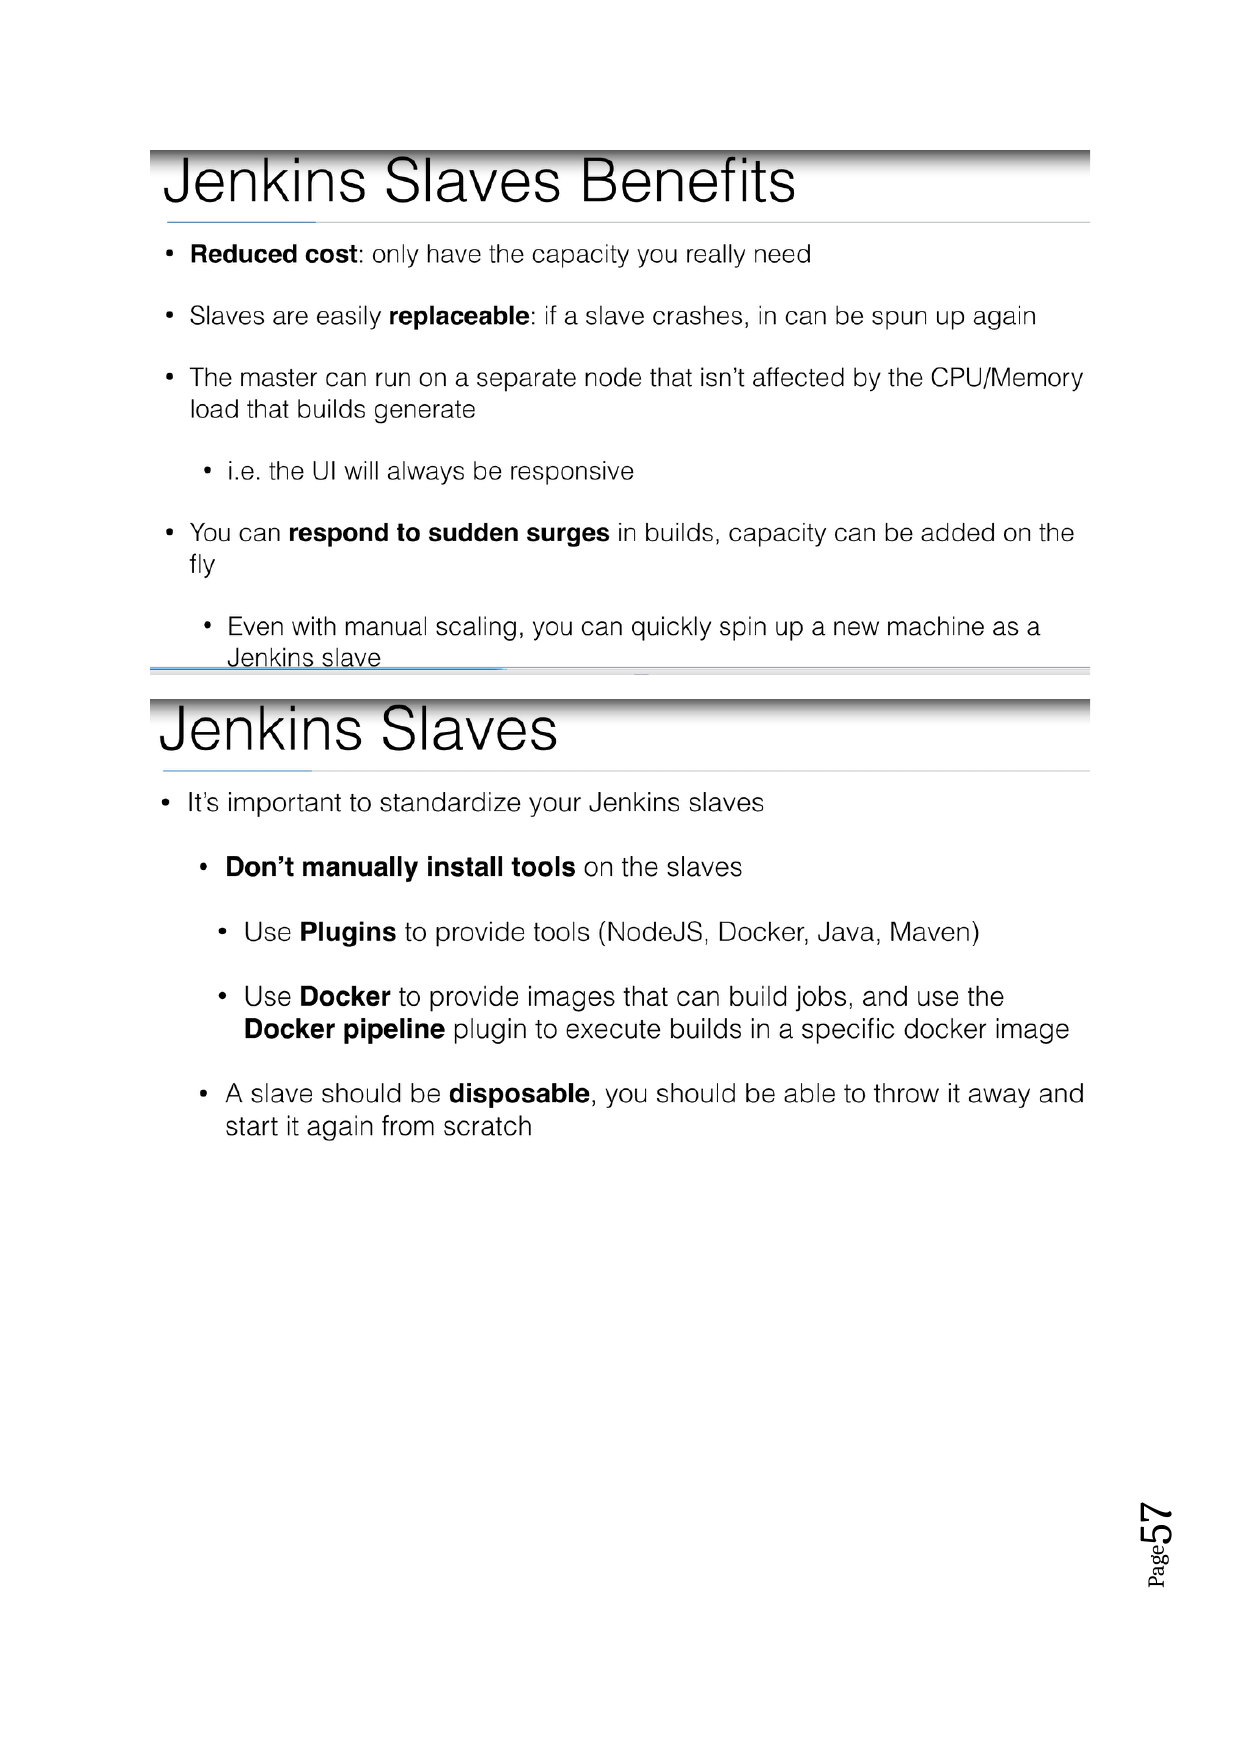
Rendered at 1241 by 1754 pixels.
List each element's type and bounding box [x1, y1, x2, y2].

picture [150, 150, 1091, 675]
picture [150, 699, 1091, 1152]
